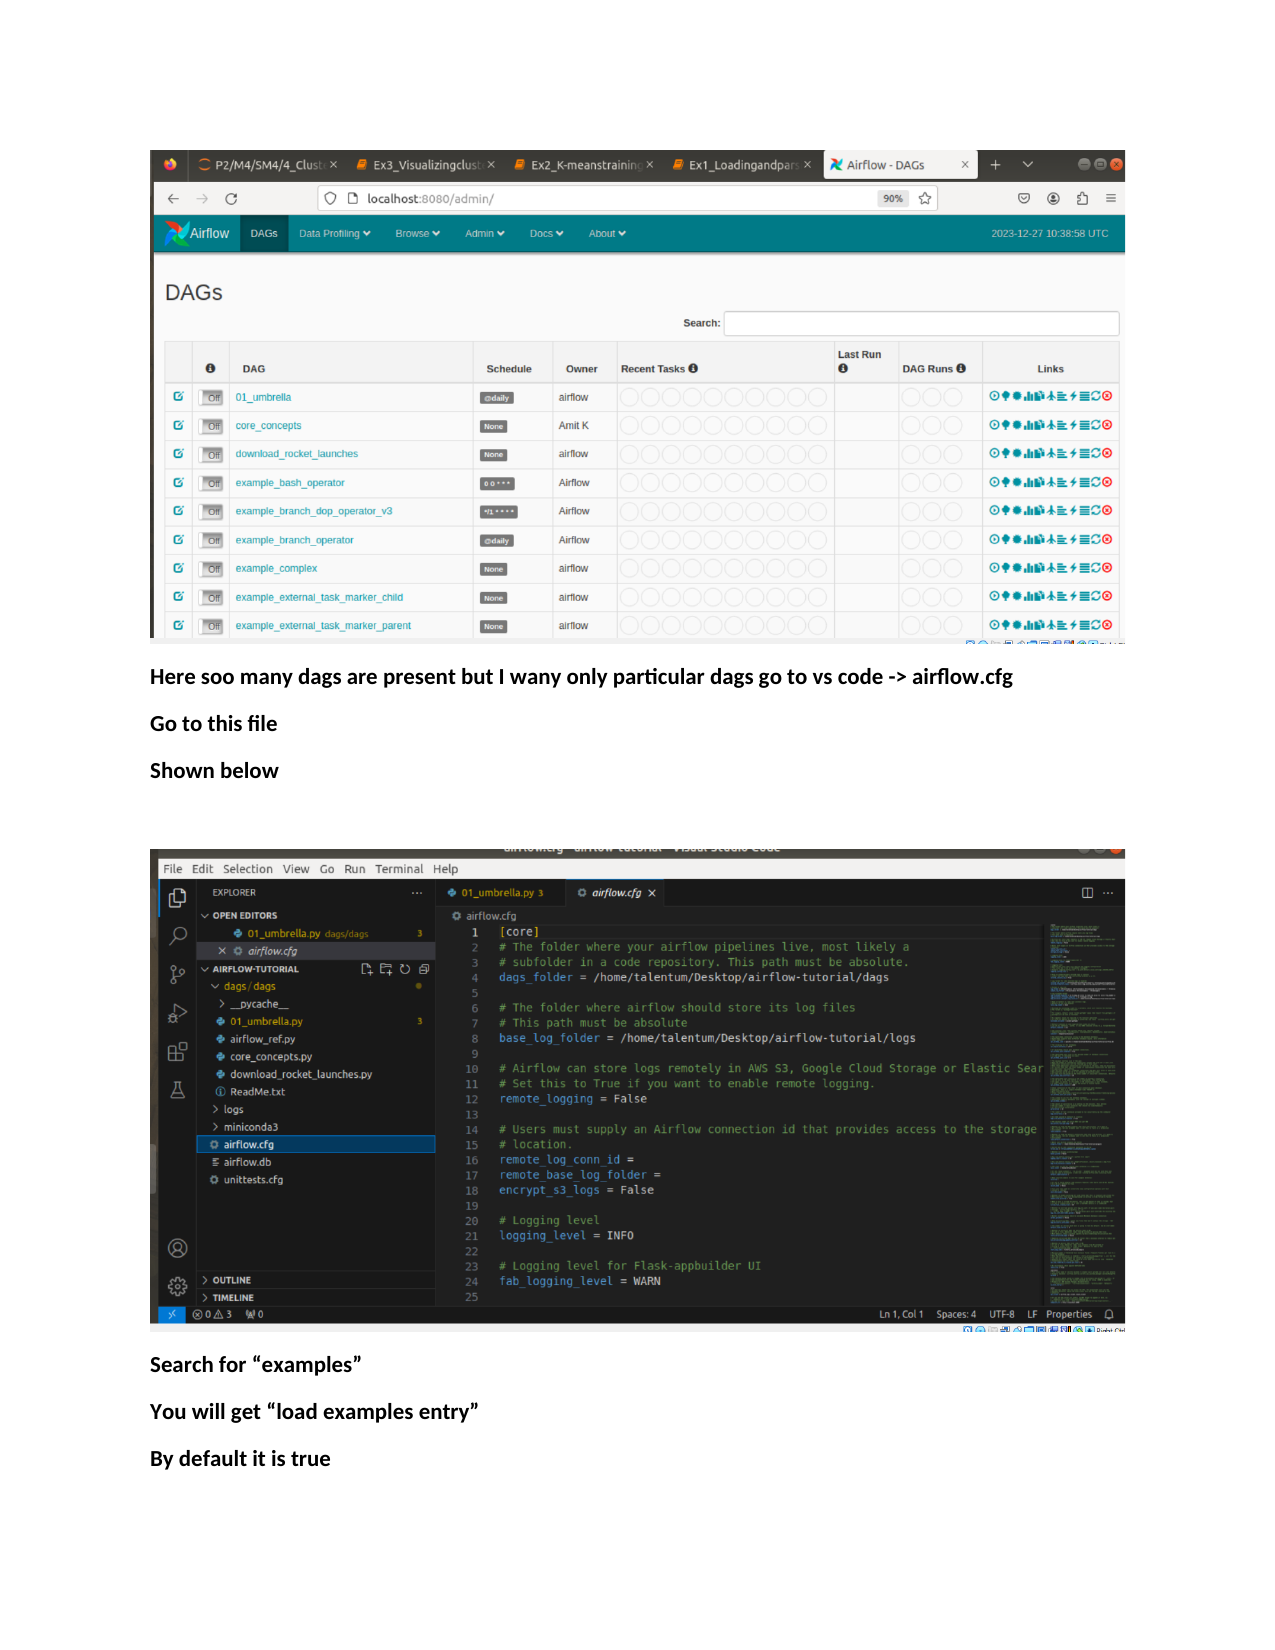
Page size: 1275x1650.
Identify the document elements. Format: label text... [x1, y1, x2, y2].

text Here soo many dags are present but I wany only particular dags go to vs code -> airflow.cfg [150, 662, 1125, 690]
text By default it is true [150, 1444, 1125, 1472]
text You will get “load examples entry” [150, 1397, 1125, 1425]
text Search for “examples” [150, 1350, 1125, 1378]
picture [150, 849, 1125, 1332]
text Go to this file [150, 709, 1125, 737]
picture [150, 150, 1125, 644]
text Shown below [150, 756, 1125, 784]
